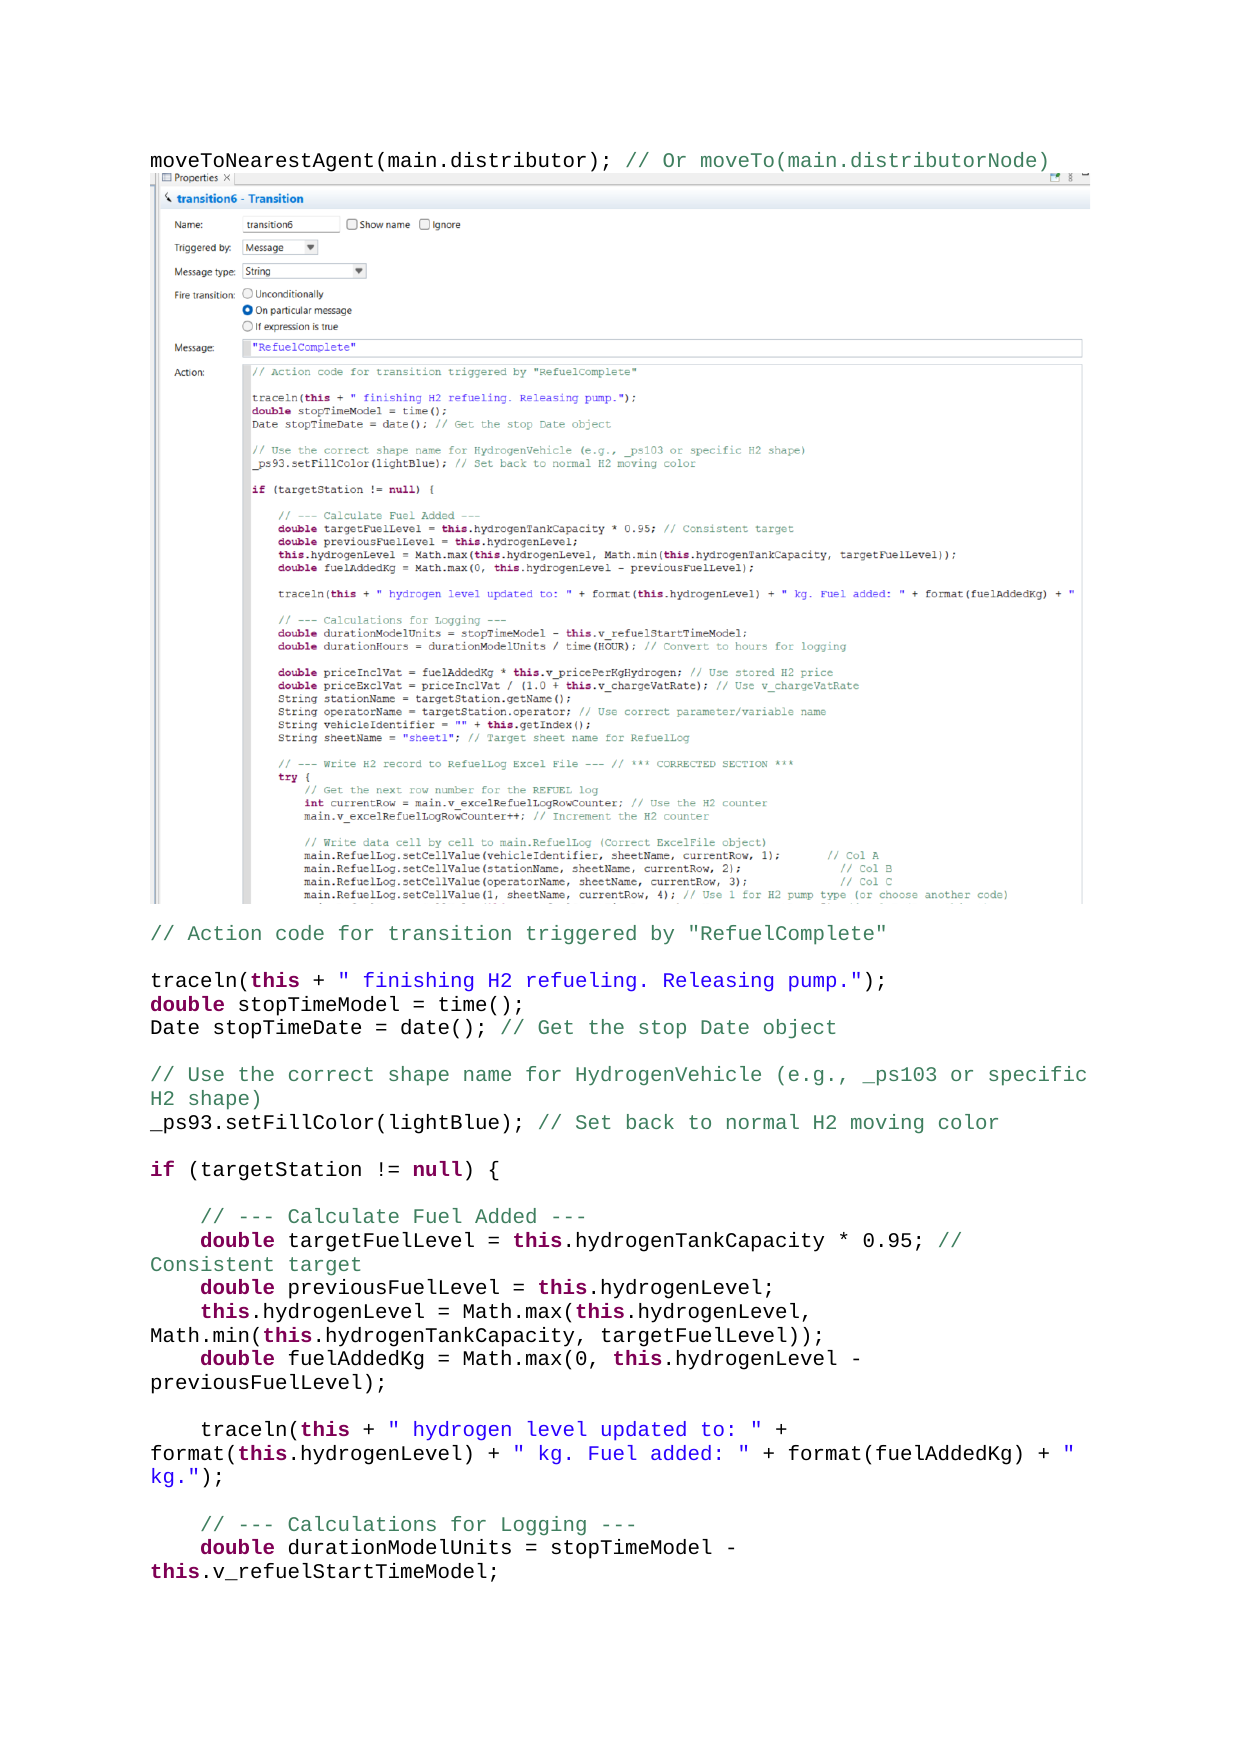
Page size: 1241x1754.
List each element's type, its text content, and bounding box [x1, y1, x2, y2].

text double previousFuelLevel = this.hydrogenLevel; [150, 1277, 1090, 1301]
text if (targetStation != null) { [150, 1159, 1090, 1183]
text // --- Calculations for Logging --- [150, 1514, 1090, 1537]
text // --- Calculate Fuel Added --- [150, 1206, 1090, 1230]
text traceln(this + " finishing H2 refueling. Releasing pump."); [150, 970, 1090, 993]
text // Action code for transition triggered by "RefuelComplete" [150, 923, 1090, 946]
text // Use the correct shape name for HydrogenVehicle (e.g., _ps103 or specific H2 shape) [150, 1064, 1090, 1112]
text double targetFuelLevel = this.hydrogenTankCapacity * 0.95; // Consistent target [150, 1230, 1090, 1277]
text double stopTimeModel = time(); [150, 993, 1090, 1017]
text Date stopTimeDate = date(); // Get the stop Date object [150, 1017, 1090, 1041]
text moveToNearestAgent(main.distributor); // Or moveTo(main.distributorNode) [150, 150, 1090, 173]
text _ps93.setFillColor(lightBlue); // Set back to normal H2 moving color [150, 1112, 1090, 1135]
text this.hydrogenLevel = Math.max(this.hydrogenLevel, Math.min(this.hydrogenTankCapacity, targetFuelLevel)); [150, 1301, 1090, 1348]
text double fuelAddedKg = Math.max(0, this.hydrogenLevel - previousFuelLevel); [150, 1348, 1090, 1396]
text traceln(this + " hydrogen level updated to: " + format(this.hydrogenLevel) + " kg. Fuel added: " + format(fuelAddedKg) + " kg."); [150, 1419, 1090, 1490]
picture [150, 173, 1091, 904]
text double durationModelUnits = stopTimeModel - this.v_refuelStartTimeModel; [150, 1537, 1090, 1585]
